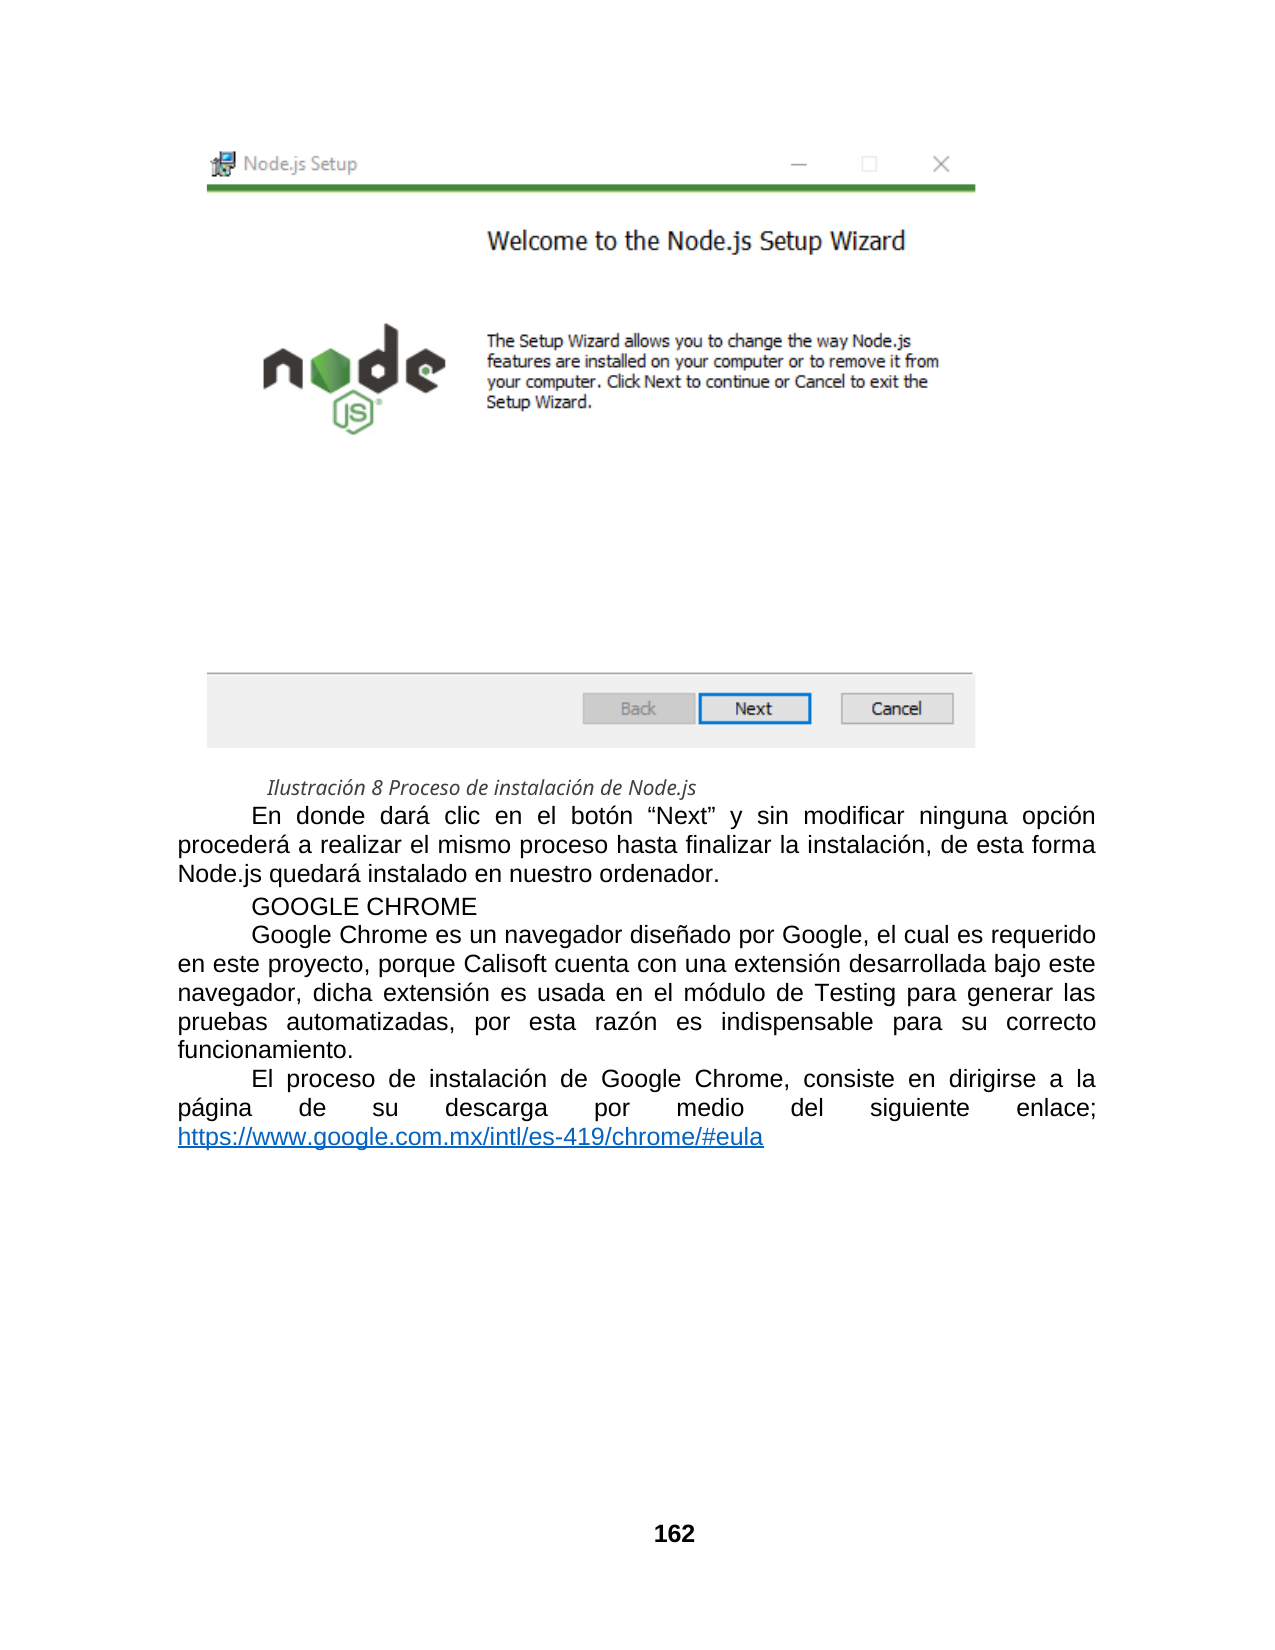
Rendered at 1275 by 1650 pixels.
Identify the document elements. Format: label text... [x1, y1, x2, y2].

text Google Chrome es un navegador diseñado por Google, el cual es requerido en este proyecto, porque Calisoft cuenta con una extensión desarrollada bajo este navegador, dicha extensión es usada en el módulo de Testing para generar las pruebas automatizadas, por esta razón es indispensable para su correcto funcionamiento. [177, 920, 1098, 1064]
text El proceso de instalación de Google Chrome, consiste en dirigirse a la página de su descarga por medio del siguiente enlace; https://www.google.com.mx/intl/es-419/chrome/#eula [177, 1064, 1098, 1150]
picture [206, 147, 976, 748]
subtitle GOOGLE CHROME [177, 891, 1098, 920]
text Ilustración 8 Proceso de instalación de Node.js [267, 773, 1008, 801]
text En donde dará clic en el botón “Next” y sin modificar ninguna opción procederá a realizar el mismo proceso hasta finalizar la instalación, de esta forma Node.js quedará instalado en nuestro ordenador. [177, 801, 1098, 887]
